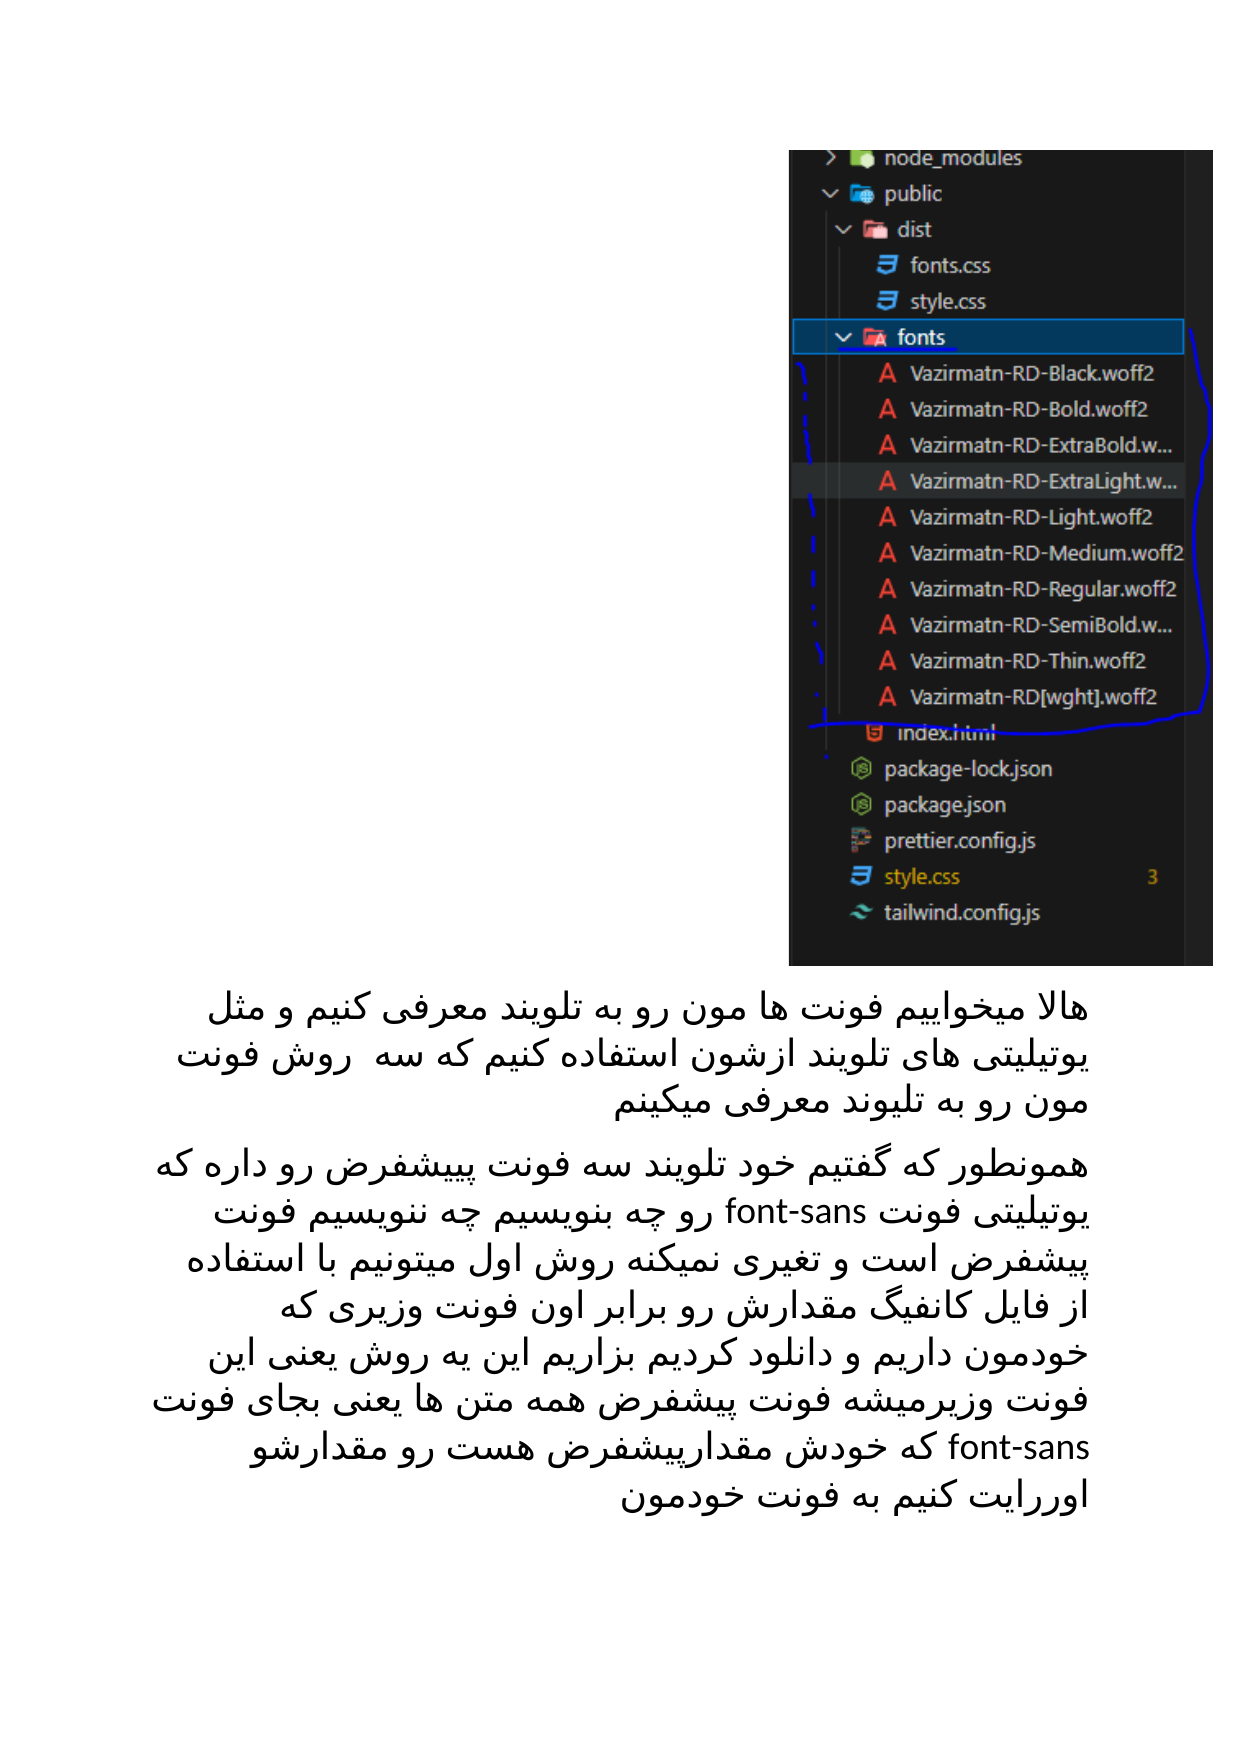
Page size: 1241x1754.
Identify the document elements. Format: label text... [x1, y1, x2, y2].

text هالا میخواییم فونت ها مون رو به تلویند معرفی کنیم و مثل یوتیلیتی های تلویند ازشون استفاده کنیم که سه روش فونت مون رو به تلیوند معرفی میکینم [150, 984, 1090, 1121]
picture [788, 150, 1213, 966]
text همونطور که گفتیم خود تلویند سه فونت پییشفرض رو داره که یوتیلیتی فونت font-sans رو چه بنویسیم چه ننویسیم فونت پیشفرض است و تغیری نمیکنه روش اول میتونیم با استفاده از فایل کانفیگ مقدارش رو برابر اون فونت وزیری که خودمون داریم و دانلود کردیم بزاریم این یه روش یعنی این فونت وزیرمیشه فونت پیشفرض همه متن ها یعنی بجای فونت font-sans که خودش مقدارپیشفرض هست رو مقدارشو اوررایت کنیم به فونت خودمون [150, 1141, 1090, 1516]
